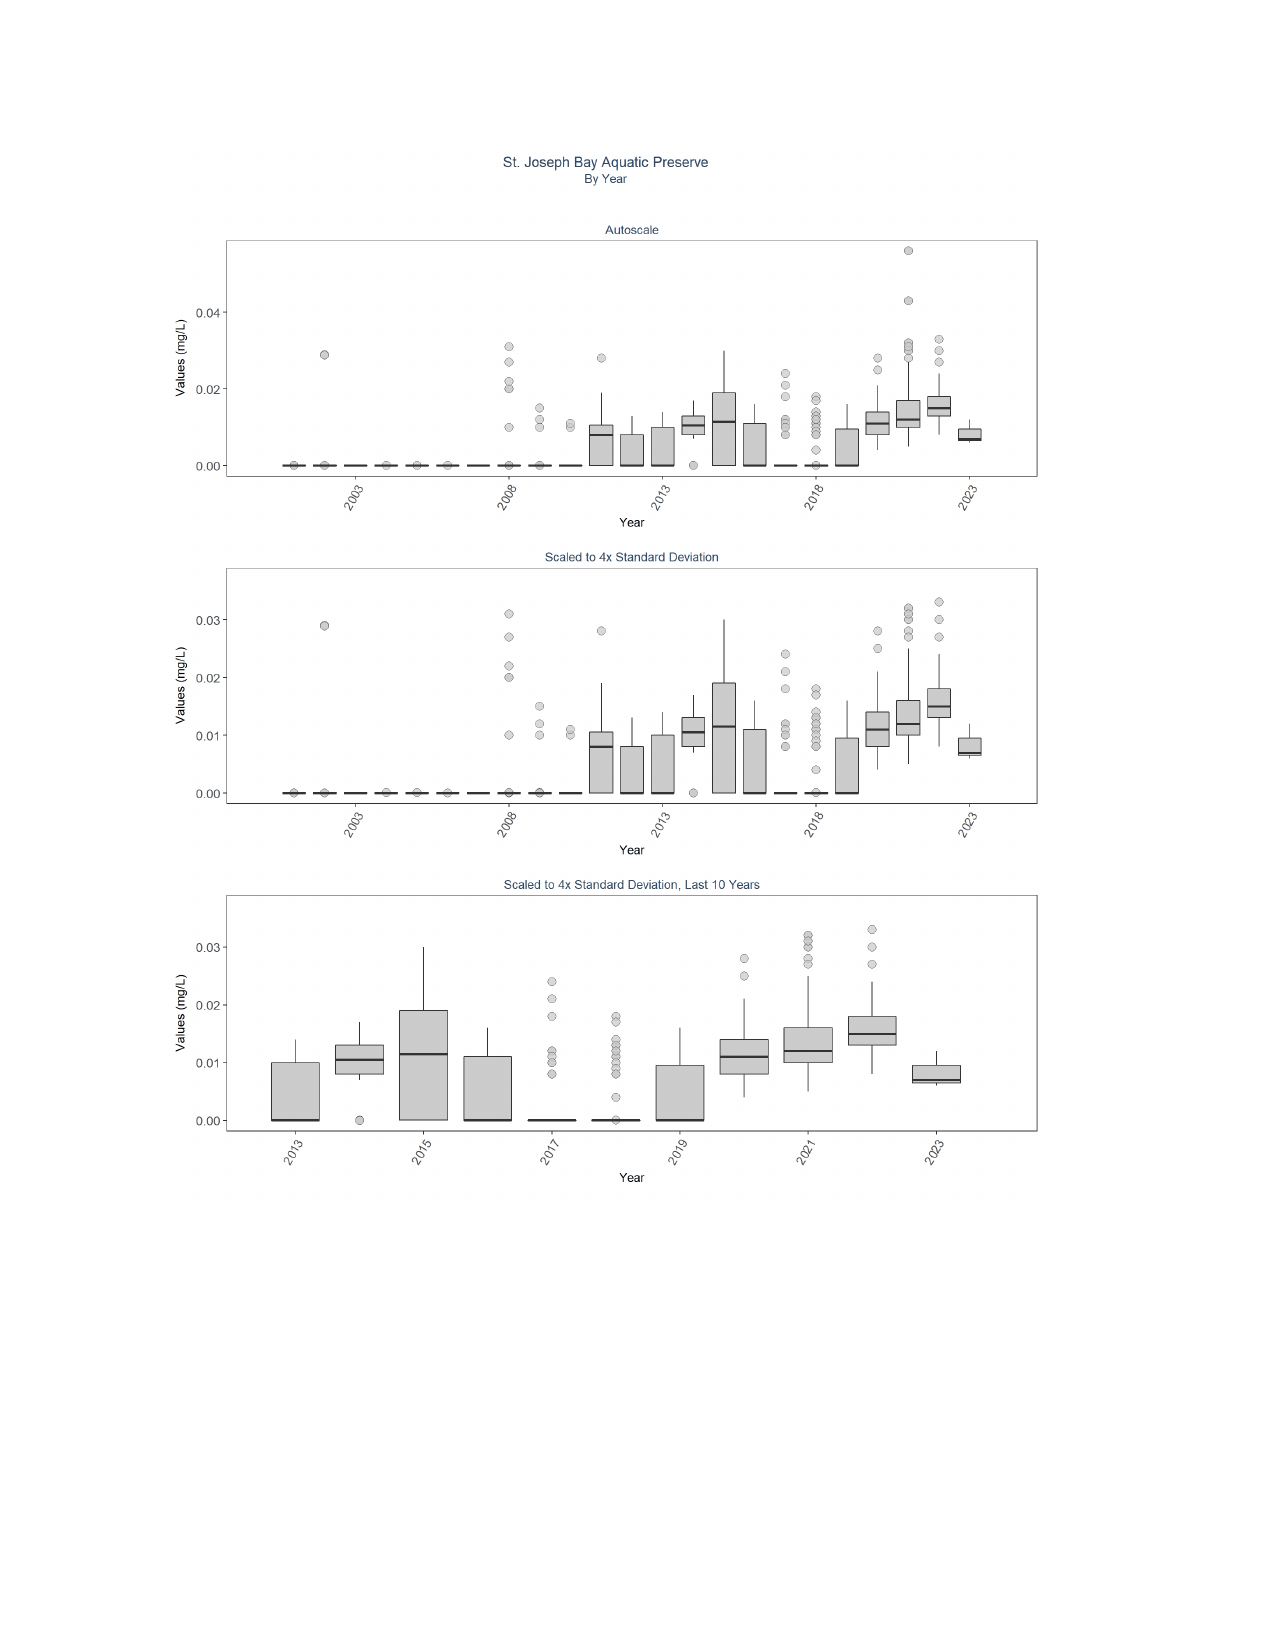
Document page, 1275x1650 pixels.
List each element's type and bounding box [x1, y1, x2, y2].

picture [168, 150, 1044, 1200]
